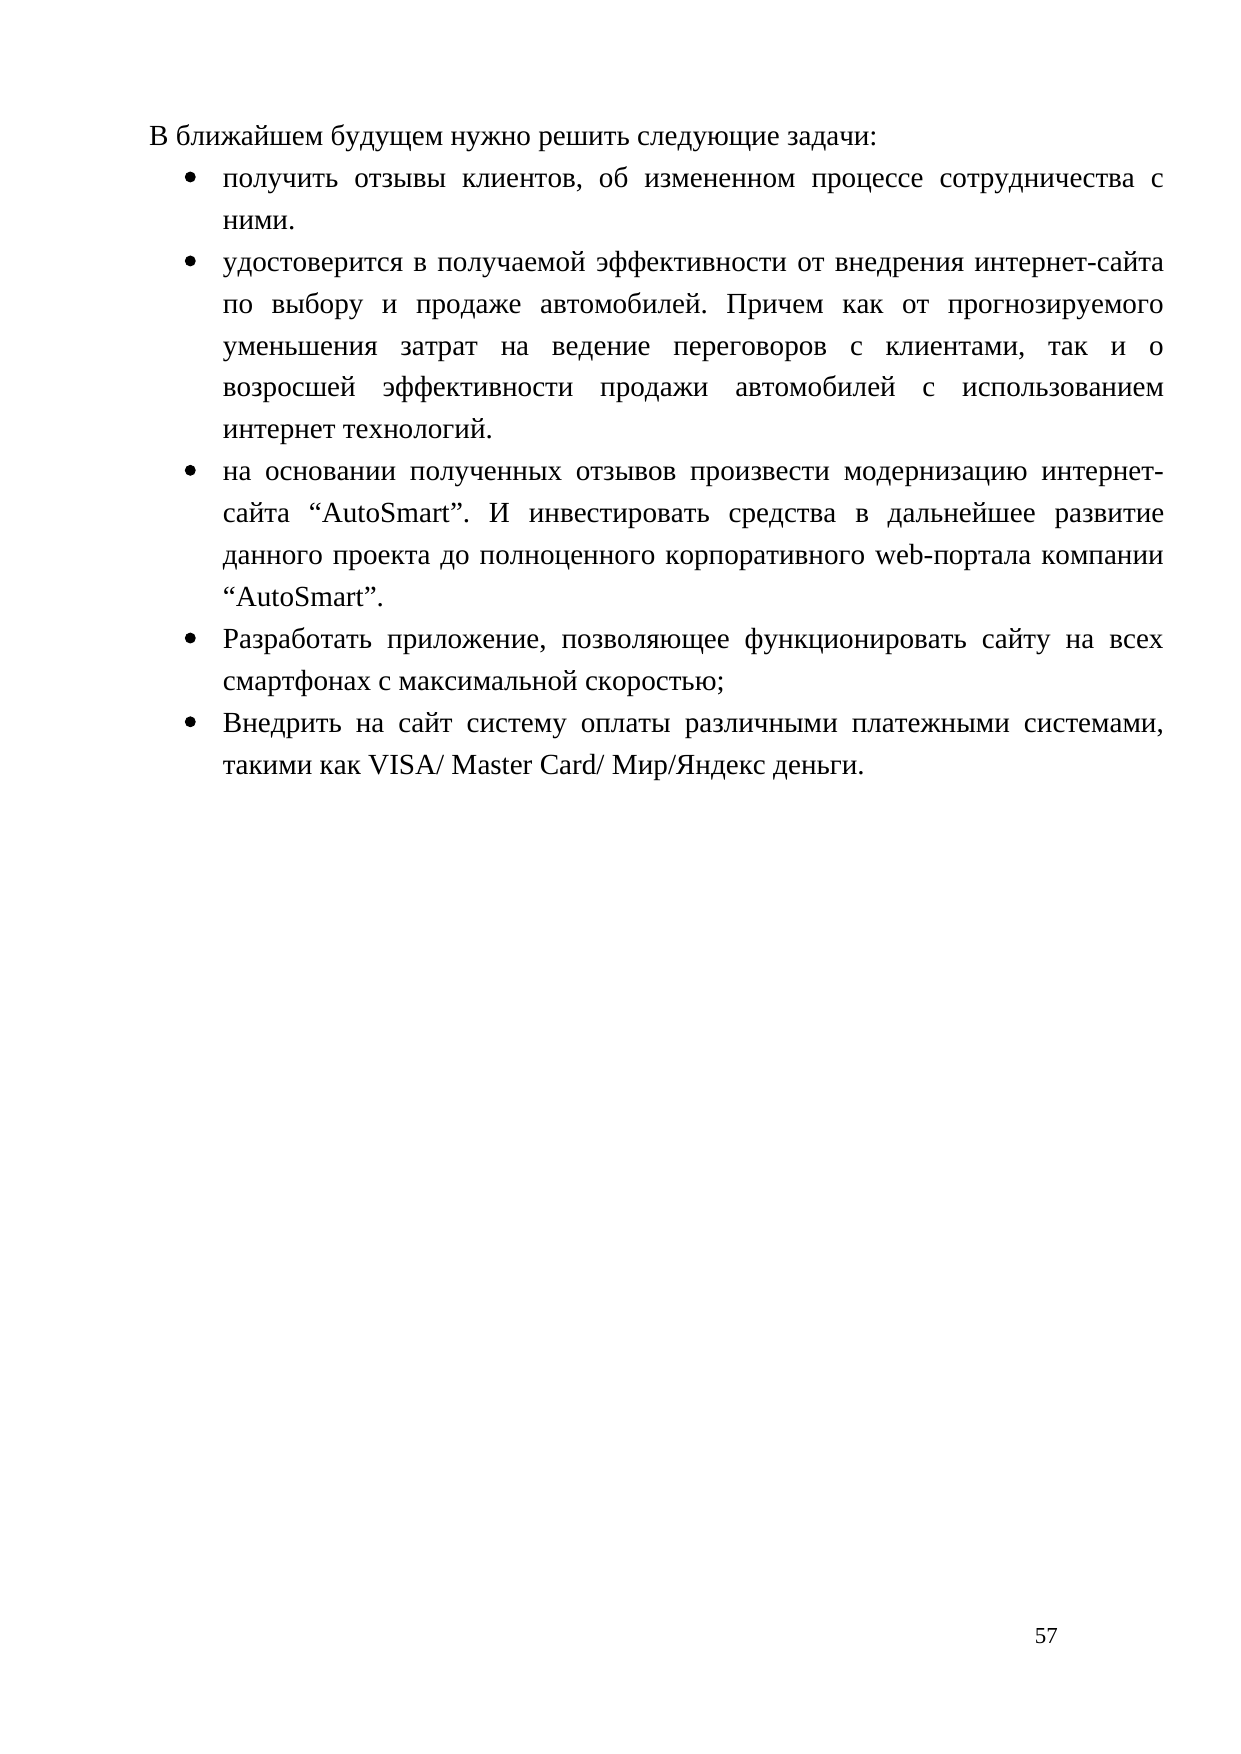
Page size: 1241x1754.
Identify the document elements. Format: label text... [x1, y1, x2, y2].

list удостоверится в получаемой эффективности от внедрения интернет-сайта по выбору и продаже автомобилей. Причем как от прогнозируемого уменьшения затрат на ведение переговоров с клиентами, так и о возросшей эффективности продажи автомобилей с использованием интернет технологий. [185, 244, 1164, 445]
list получить отзывы клиентов, об измененном процессе сотрудничества с ними. [185, 160, 1164, 236]
list на основании полученных отзывов произвести модернизацию интернет-сайта “AutoSmart”. И инвестировать средства в дальнейшее развитие данного проекта до полноценного корпоративного web-портала компании “AutoSmart”. [185, 453, 1164, 613]
text В ближайшем будущем нужно решить следующие задачи: [89, 118, 1164, 152]
list Разработать приложение, позволяющее функционировать сайту на всех смартфонах с максимальной скоростью; [185, 621, 1164, 696]
list Внедрить на сайт систему оплаты различными платежными системами, такими как VISA/ Master Card/ Мир/Яндекс деньги. [185, 705, 1164, 780]
